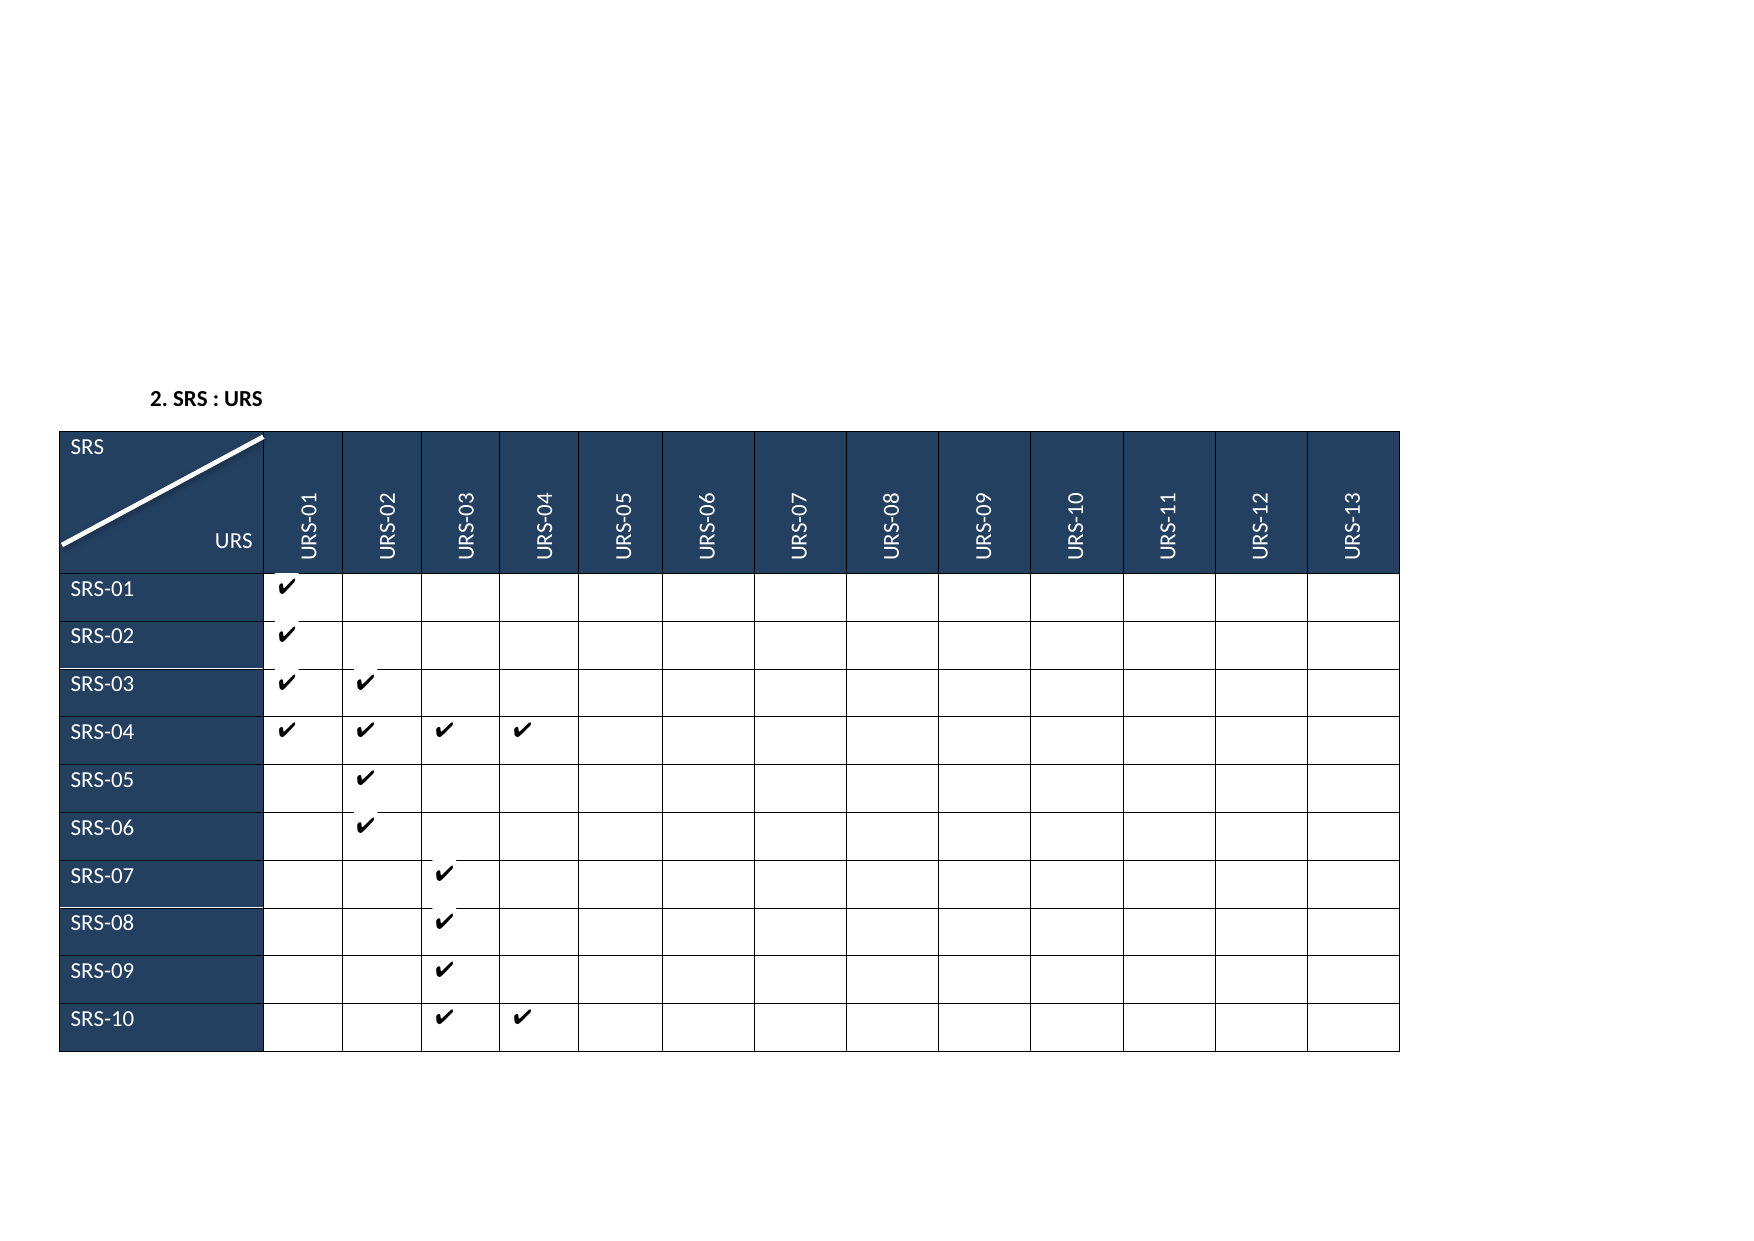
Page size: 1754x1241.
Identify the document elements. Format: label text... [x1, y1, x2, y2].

table_cell [847, 717, 938, 764]
table_cell [422, 861, 499, 907]
table_cell [663, 909, 754, 955]
table_cell [1031, 622, 1123, 668]
table_cell [663, 861, 754, 907]
table_cell [422, 909, 499, 955]
table_cell [579, 622, 662, 668]
table_cell [422, 765, 499, 812]
table_cell [939, 813, 1030, 860]
table_cell [663, 765, 754, 812]
table_cell [663, 956, 754, 1003]
table_cell [1216, 956, 1307, 1003]
table_cell [343, 813, 421, 860]
table_cell [1308, 765, 1399, 812]
table_cell [422, 717, 499, 764]
table_cell [939, 909, 1030, 955]
table_header URS-11 [1124, 432, 1215, 573]
table_cell [500, 861, 578, 907]
table_cell [264, 1004, 342, 1051]
table_cell [422, 670, 499, 716]
table_cell [663, 717, 754, 764]
table_cell [847, 861, 938, 907]
table_cell [1031, 1004, 1123, 1051]
table_cell [343, 861, 421, 907]
table_header URS-08 [847, 432, 938, 573]
table_cell [1308, 574, 1399, 621]
table_cell [500, 622, 578, 668]
table_cell [1031, 861, 1123, 907]
picture [353, 765, 378, 789]
table_cell [755, 765, 846, 812]
table_cell [755, 574, 846, 621]
text 2. SRS : URS [150, 384, 1604, 412]
table_cell [1308, 813, 1399, 860]
table_cell [343, 1004, 421, 1051]
table_cell [939, 717, 1030, 764]
table_cell [579, 813, 662, 860]
picture [353, 812, 378, 837]
table_cell [1124, 1004, 1215, 1051]
table_cell [847, 813, 938, 860]
table_cell [939, 574, 1030, 621]
table_cell [1308, 909, 1399, 955]
table_cell [1124, 861, 1215, 907]
table_cell [579, 670, 662, 716]
table_cell [939, 956, 1030, 1003]
table_cell [755, 717, 846, 764]
table_cell [1124, 622, 1215, 668]
table_cell [847, 956, 938, 1003]
table_cell [847, 765, 938, 812]
table_cell [847, 670, 938, 716]
table_cell [264, 670, 342, 716]
table_cell SRS-10 [60, 1004, 263, 1051]
table_cell [579, 717, 662, 764]
table_cell [422, 622, 499, 668]
table_header SRS URS [60, 432, 263, 542]
table_cell SRS-08 [60, 909, 263, 955]
table_header URS-12 [1216, 432, 1307, 573]
table_cell [1124, 813, 1215, 860]
table_cell [755, 622, 846, 668]
table_cell [500, 956, 578, 1003]
table_cell [1124, 956, 1215, 1003]
table_header URS-02 [343, 432, 421, 573]
picture [353, 717, 378, 741]
table_cell [755, 670, 846, 716]
table_cell [939, 1004, 1030, 1051]
picture [275, 573, 299, 598]
table_cell [1124, 909, 1215, 955]
table_cell [663, 813, 754, 860]
table_cell [500, 670, 578, 716]
table_cell [1031, 765, 1123, 812]
table_header URS-04 [500, 432, 578, 573]
table_cell [847, 1004, 938, 1051]
table_cell [1308, 670, 1399, 716]
table_cell [1031, 574, 1123, 621]
table_cell [1216, 765, 1307, 812]
picture [353, 669, 378, 694]
table_cell [343, 574, 421, 621]
table_cell [1031, 670, 1123, 716]
table_cell [500, 574, 578, 621]
table_header URS-09 [939, 432, 1030, 573]
table_header URS-13 [1308, 432, 1399, 573]
table_cell [579, 574, 662, 621]
table_cell [939, 765, 1030, 812]
table_header URS-06 [663, 432, 754, 573]
table_cell [1308, 956, 1399, 1003]
table_cell [1124, 574, 1215, 621]
table_cell [500, 765, 578, 812]
table_cell [1124, 765, 1215, 812]
table_cell [422, 574, 499, 621]
table_cell [343, 717, 421, 764]
table_cell [579, 1004, 662, 1051]
table_cell [579, 861, 662, 907]
table_cell [264, 861, 342, 907]
table_cell [422, 956, 499, 1003]
table_cell [1216, 574, 1307, 621]
table_cell [847, 622, 938, 668]
table_cell [1216, 1004, 1307, 1051]
table_cell [663, 1004, 754, 1051]
table_cell [1031, 909, 1123, 955]
table_cell SRS-04 [60, 717, 263, 764]
picture [432, 908, 457, 933]
table_cell [264, 813, 342, 860]
table_cell [1308, 861, 1399, 907]
picture [432, 1004, 457, 1028]
table_header URS-07 [755, 432, 846, 573]
table_cell SRS-01 [60, 574, 263, 621]
table_cell [579, 909, 662, 955]
table_cell [1124, 670, 1215, 716]
table_cell [939, 622, 1030, 668]
table_cell [755, 813, 846, 860]
table_cell [579, 956, 662, 1003]
table_cell [663, 574, 754, 621]
table_cell [939, 861, 1030, 907]
table_cell [264, 765, 342, 812]
table_header URS-10 [1031, 432, 1123, 573]
table_cell [847, 909, 938, 955]
table_cell [847, 574, 938, 621]
table_cell [500, 1004, 578, 1051]
table_header URS-05 [579, 432, 662, 573]
table_cell [1031, 717, 1123, 764]
table_cell [755, 956, 846, 1003]
table_cell [1216, 622, 1307, 668]
picture [511, 1004, 535, 1028]
table_cell [343, 765, 421, 812]
table_header URS-01 [264, 432, 342, 573]
table_cell [343, 909, 421, 955]
table_cell SRS-02 [60, 622, 263, 668]
table_cell [1124, 717, 1215, 764]
table_cell SRS-05 [60, 765, 263, 812]
table_cell [1216, 813, 1307, 860]
table_cell [755, 861, 846, 907]
table_cell [939, 670, 1030, 716]
table_cell [62, 441, 263, 550]
table_cell SRS-06 [60, 813, 263, 860]
table_cell [1031, 956, 1123, 1003]
table_cell [500, 813, 578, 860]
table_cell [500, 909, 578, 955]
table_cell SRS-09 [60, 956, 263, 1003]
picture [275, 669, 299, 694]
table_cell [579, 765, 662, 812]
table_cell SRS-07 [60, 861, 263, 907]
table_cell [1216, 909, 1307, 955]
table_cell [343, 670, 421, 716]
table_cell [264, 717, 342, 764]
table_cell SRS-03 [60, 670, 263, 716]
picture [432, 717, 457, 741]
table_cell [264, 574, 342, 621]
table_cell [422, 813, 499, 860]
table_cell [1216, 717, 1307, 764]
table_header URS-03 [422, 432, 499, 573]
table_cell [1308, 717, 1399, 764]
picture [275, 717, 299, 741]
table_cell [1308, 622, 1399, 668]
table_cell [1216, 670, 1307, 716]
table_cell [500, 717, 578, 764]
table_cell [1216, 861, 1307, 907]
table_cell [264, 622, 342, 668]
table_cell [264, 909, 342, 955]
table_header SRS URS [60, 448, 263, 573]
table_cell [264, 956, 342, 1003]
table_cell [755, 909, 846, 955]
table_cell [1031, 813, 1123, 860]
table_cell [663, 670, 754, 716]
picture [511, 717, 535, 741]
table_cell [343, 622, 421, 668]
table_cell [663, 622, 754, 668]
picture [432, 860, 457, 885]
table_cell [1308, 1004, 1399, 1051]
table_cell [422, 1004, 499, 1051]
picture [275, 621, 299, 646]
table_cell [755, 1004, 846, 1051]
table_cell [343, 956, 421, 1003]
picture [432, 956, 457, 981]
